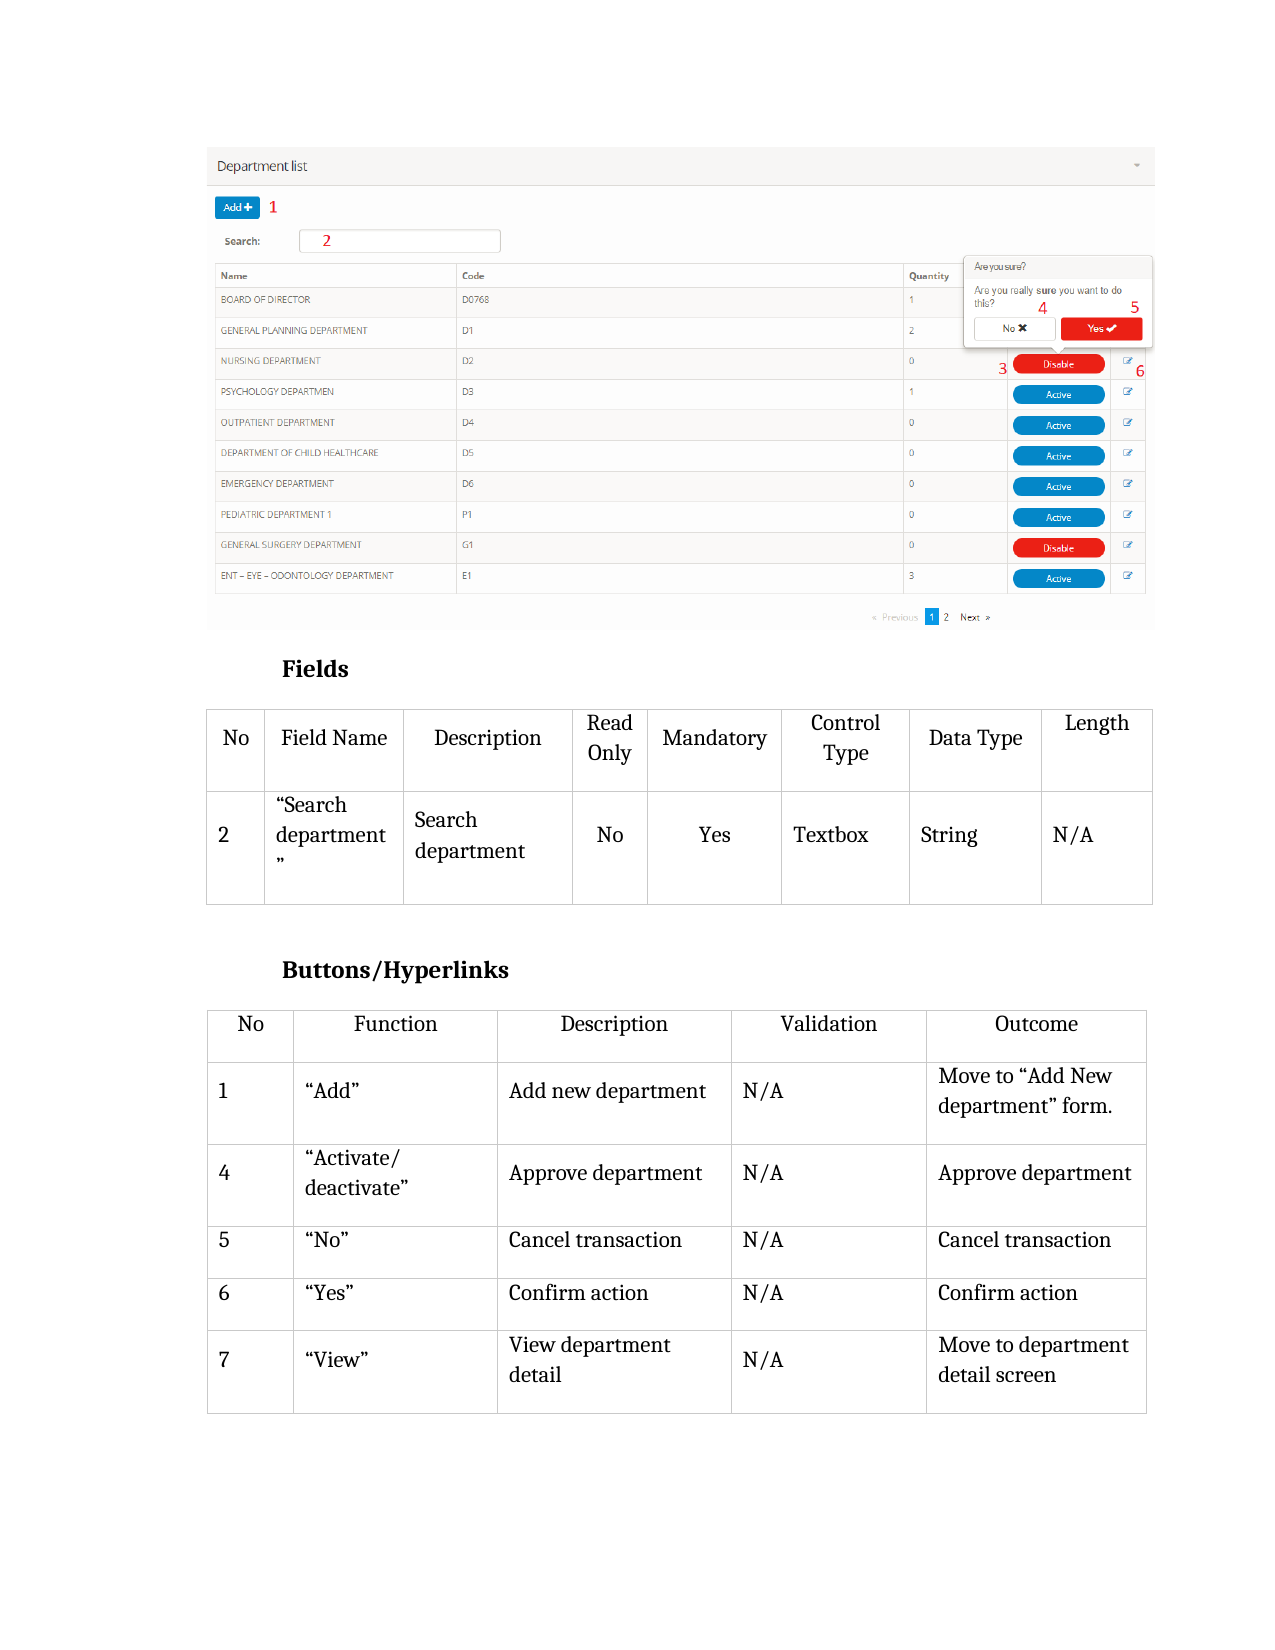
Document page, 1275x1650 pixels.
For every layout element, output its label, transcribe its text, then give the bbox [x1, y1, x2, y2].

table_cell “Search department” [265, 792, 403, 903]
table_cell 5 [208, 1227, 293, 1278]
table_cell Move to “Add New department” form. [927, 1063, 1146, 1144]
table_cell N/A [732, 1331, 926, 1413]
table_cell “No” [294, 1227, 497, 1278]
table_cell 4 [208, 1145, 293, 1226]
table_header Read Only [573, 710, 647, 791]
table_cell Textbox [782, 792, 909, 903]
table_header Validation [732, 1011, 926, 1062]
table_cell View department detail [498, 1331, 731, 1413]
table_cell N/A [732, 1063, 926, 1144]
table_header Outcome [927, 1011, 1146, 1062]
table_cell Approve department [927, 1145, 1146, 1226]
table_cell 1 [208, 1063, 293, 1144]
table_cell 7 [208, 1331, 293, 1413]
table_header Field Name [265, 710, 403, 791]
table_header Description [404, 710, 572, 791]
table_cell Yes [648, 792, 781, 903]
table_header Control Type [782, 710, 909, 791]
table_header No [208, 1011, 293, 1062]
table_cell Confirm action [927, 1279, 1146, 1330]
table_cell Search department [404, 792, 572, 903]
table_cell N/A [732, 1227, 926, 1278]
table_cell Add new department [498, 1063, 731, 1144]
table_header Function [294, 1011, 497, 1062]
table_cell 6 [208, 1279, 293, 1330]
picture [206, 147, 1155, 630]
table_cell Move to department detail screen [927, 1331, 1146, 1413]
table_cell Cancel transaction [927, 1227, 1146, 1278]
table_header Data Type [910, 710, 1041, 791]
table_cell Cancel transaction [498, 1227, 731, 1278]
table_cell String [910, 792, 1041, 903]
table_header Description [498, 1011, 731, 1062]
table_cell N/A [732, 1145, 926, 1226]
table_cell “Add” [294, 1063, 497, 1144]
text Buttons/Hyperlinks [282, 956, 1157, 984]
table_header No [207, 710, 264, 791]
table_cell Confirm action [498, 1279, 731, 1330]
table_cell “Yes” [294, 1279, 497, 1330]
table_cell No [573, 792, 647, 903]
table_cell “Activate/ deactivate” [294, 1145, 497, 1226]
table_cell “View” [294, 1331, 497, 1413]
table_cell N/A [1042, 792, 1152, 903]
table_cell N/A [732, 1279, 926, 1330]
table_cell 2 [207, 792, 264, 903]
table_header Mandatory [648, 710, 781, 791]
table_header Length [1042, 710, 1152, 791]
table_cell Approve department [498, 1145, 731, 1226]
text Fields [282, 655, 1157, 684]
